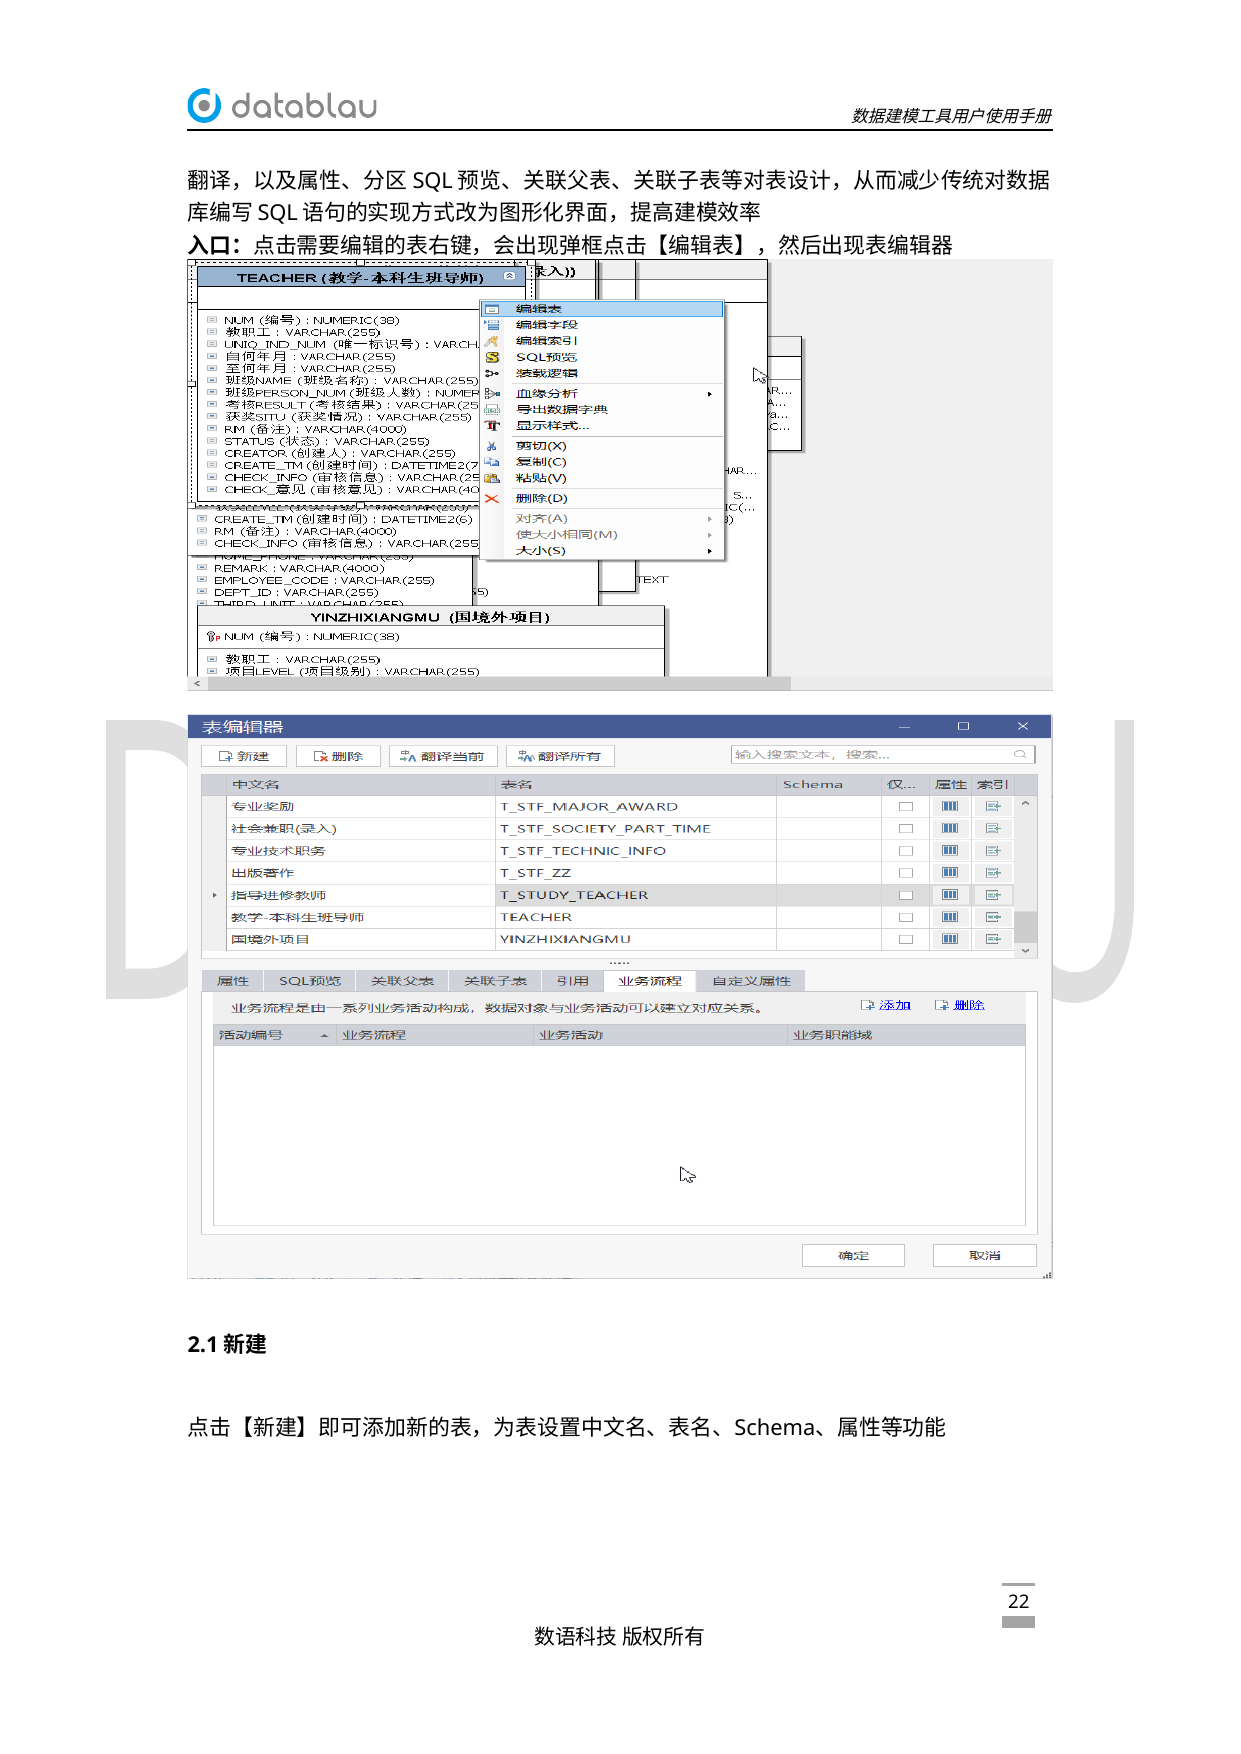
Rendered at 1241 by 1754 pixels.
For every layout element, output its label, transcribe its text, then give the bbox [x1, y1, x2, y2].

picture [193, 88, 377, 123]
picture [187, 88, 198, 99]
picture [187, 112, 197, 123]
text 点击【新建】即可添加新的表，为表设置中文名、表名、Schema、属性等功能 [187, 1409, 1053, 1442]
text 入口：点击需要编辑的表右键，会出现弹框点击【编辑表】，然后出现表编辑器 [187, 227, 1053, 259]
subtitle 2.1新建 [187, 1327, 1053, 1359]
picture [187, 714, 1053, 1279]
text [187, 162, 1053, 227]
picture [187, 259, 1053, 691]
